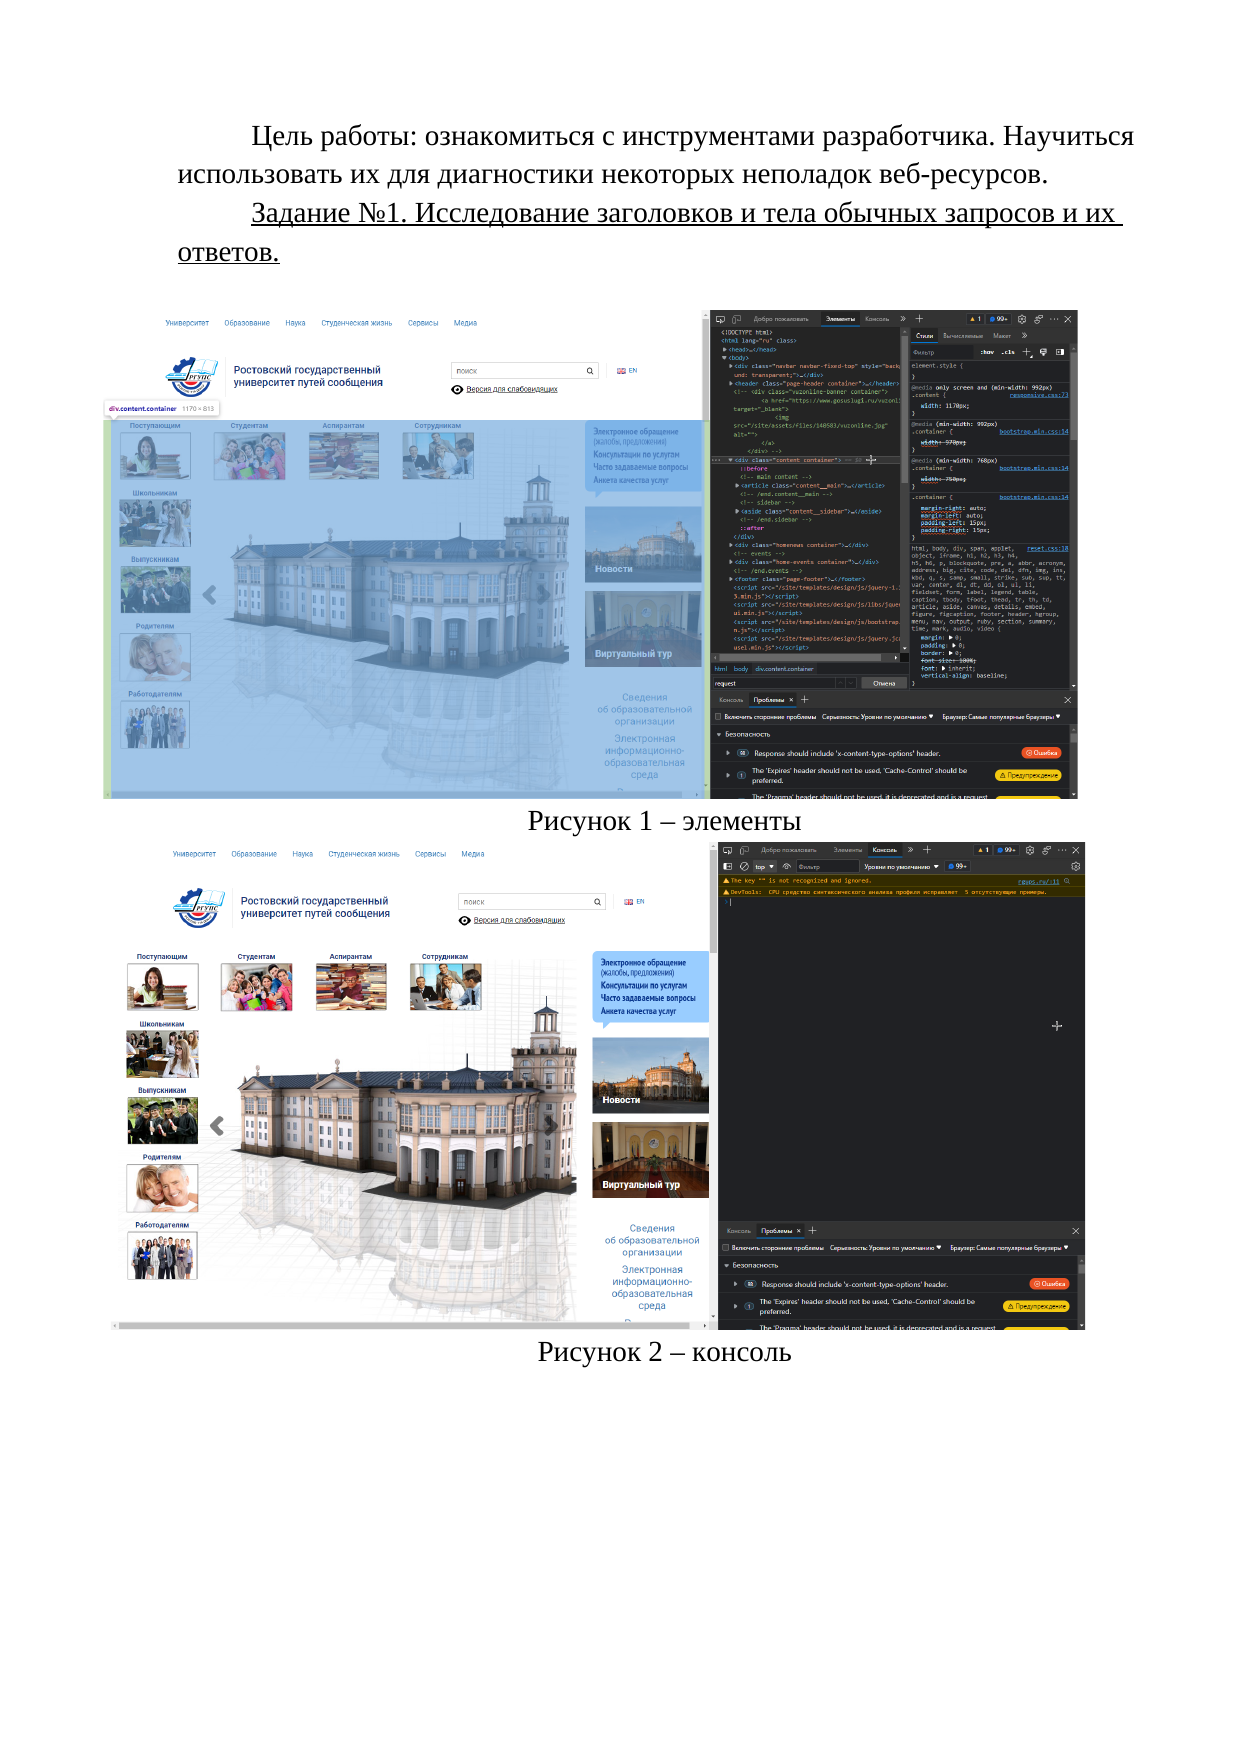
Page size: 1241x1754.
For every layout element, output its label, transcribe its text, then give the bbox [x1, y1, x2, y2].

text Цель работы: ознакомиться с инструментами разработчика. Научиться использовать их для диагностики некоторых неполадок веб-ресурсов. [177, 118, 1152, 190]
picture [110, 842, 1086, 1330]
picture [103, 310, 1078, 799]
text Задание №1. Исследование заголовков и тела обычных запросов и их ответов. [177, 195, 1152, 267]
text Рисунок 2 – консоль [177, 1334, 1152, 1368]
text Рисунок 1 – элементы [177, 803, 1152, 837]
